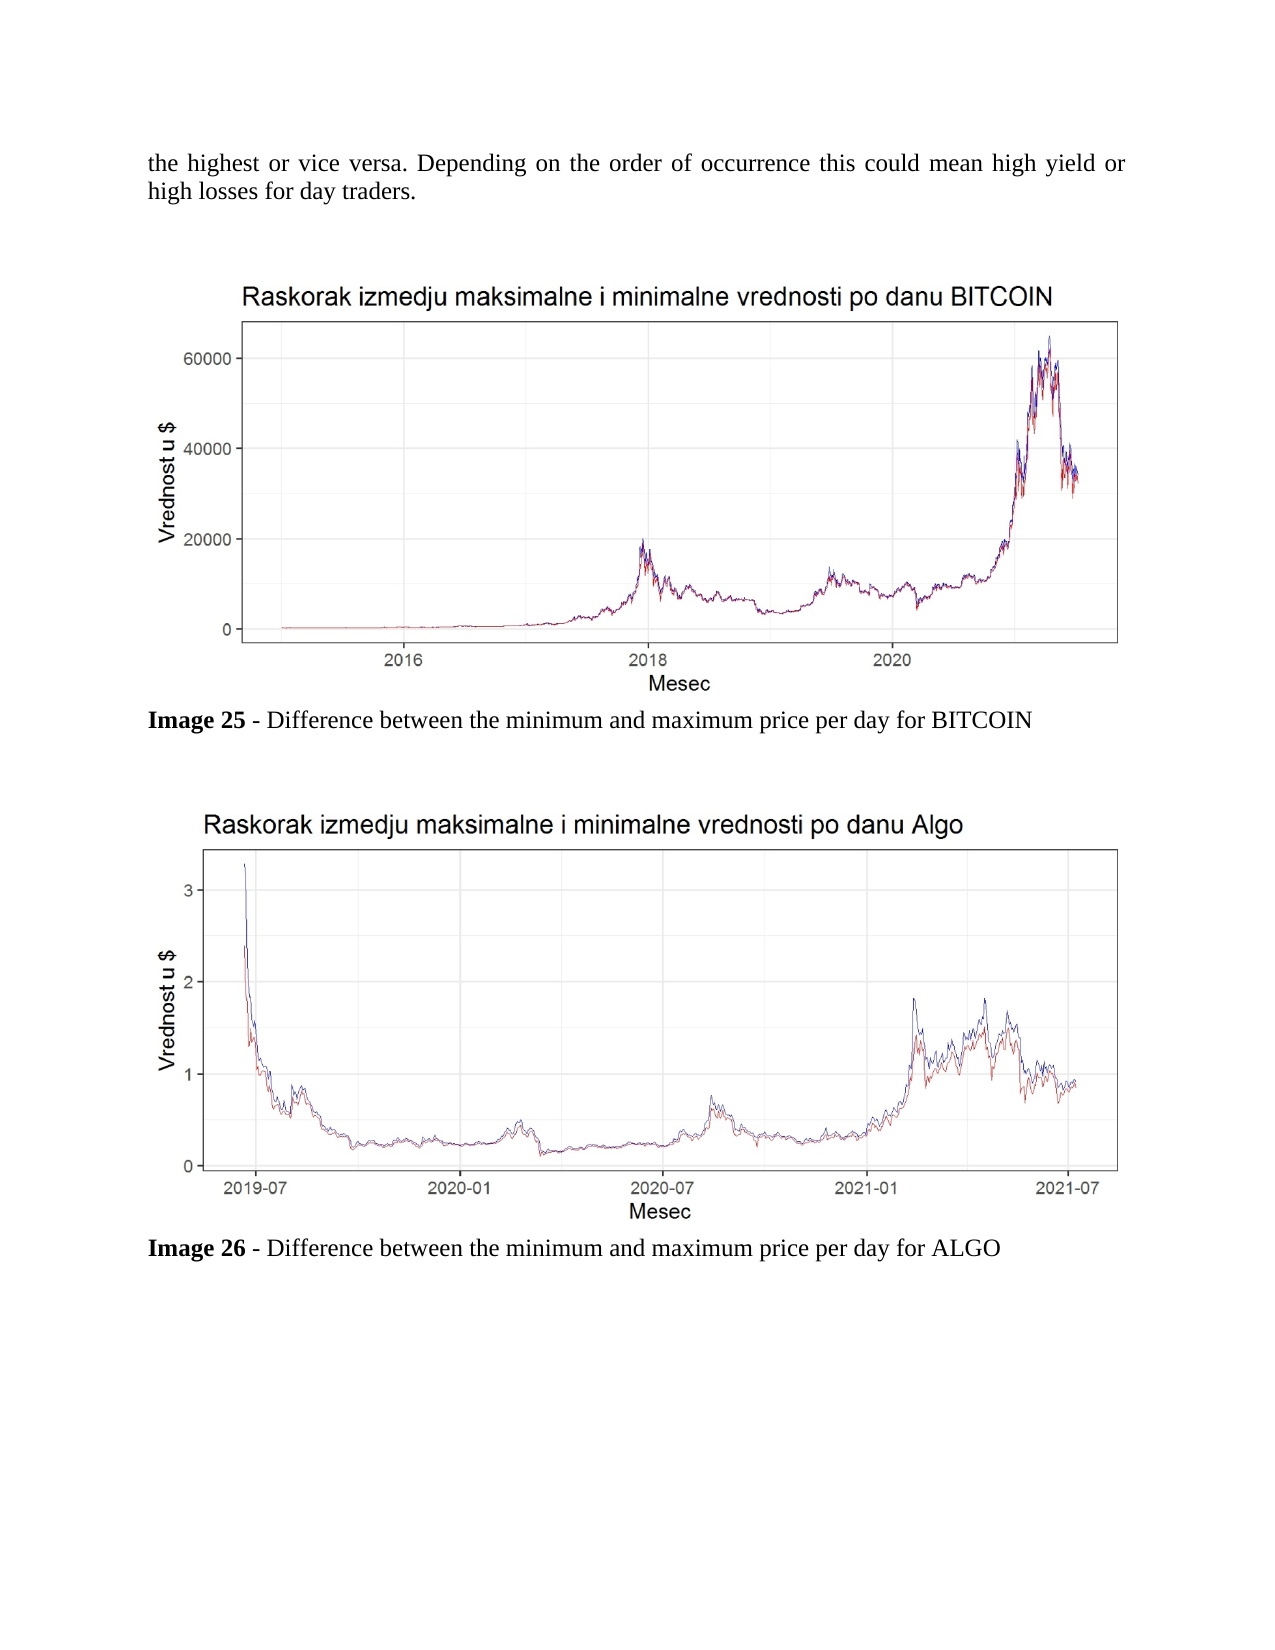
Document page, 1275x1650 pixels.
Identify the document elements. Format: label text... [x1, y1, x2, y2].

text Image 25 - Difference between the minimum and maximum price per day for BITCOIN [148, 705, 1127, 733]
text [148, 148, 1127, 205]
text Image 26 - Difference between the minimum and maximum price per day for ALGO [148, 1233, 1127, 1262]
picture [147, 275, 1128, 705]
picture [147, 803, 1128, 1233]
